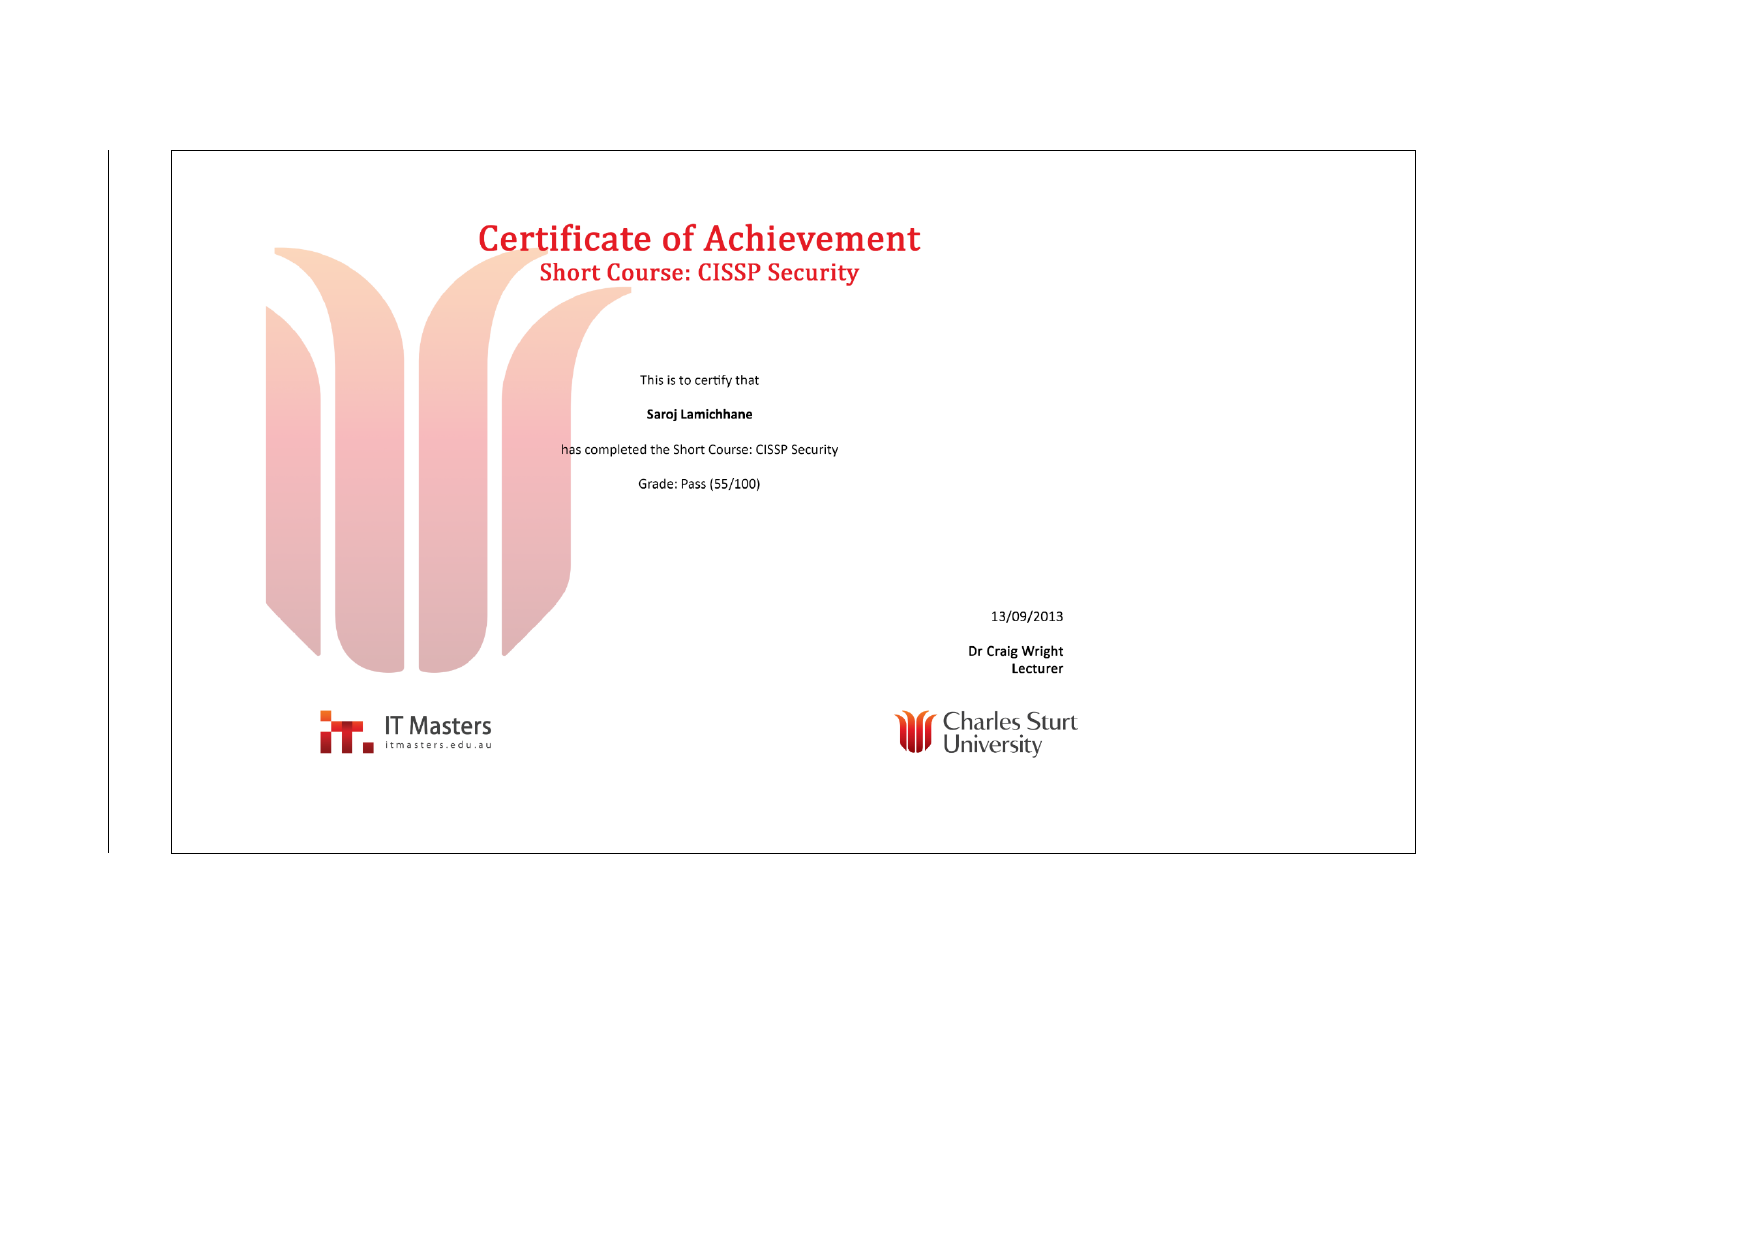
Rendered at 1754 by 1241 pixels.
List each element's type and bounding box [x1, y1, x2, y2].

picture [265, 180, 1133, 794]
table_cell [172, 151, 1415, 853]
